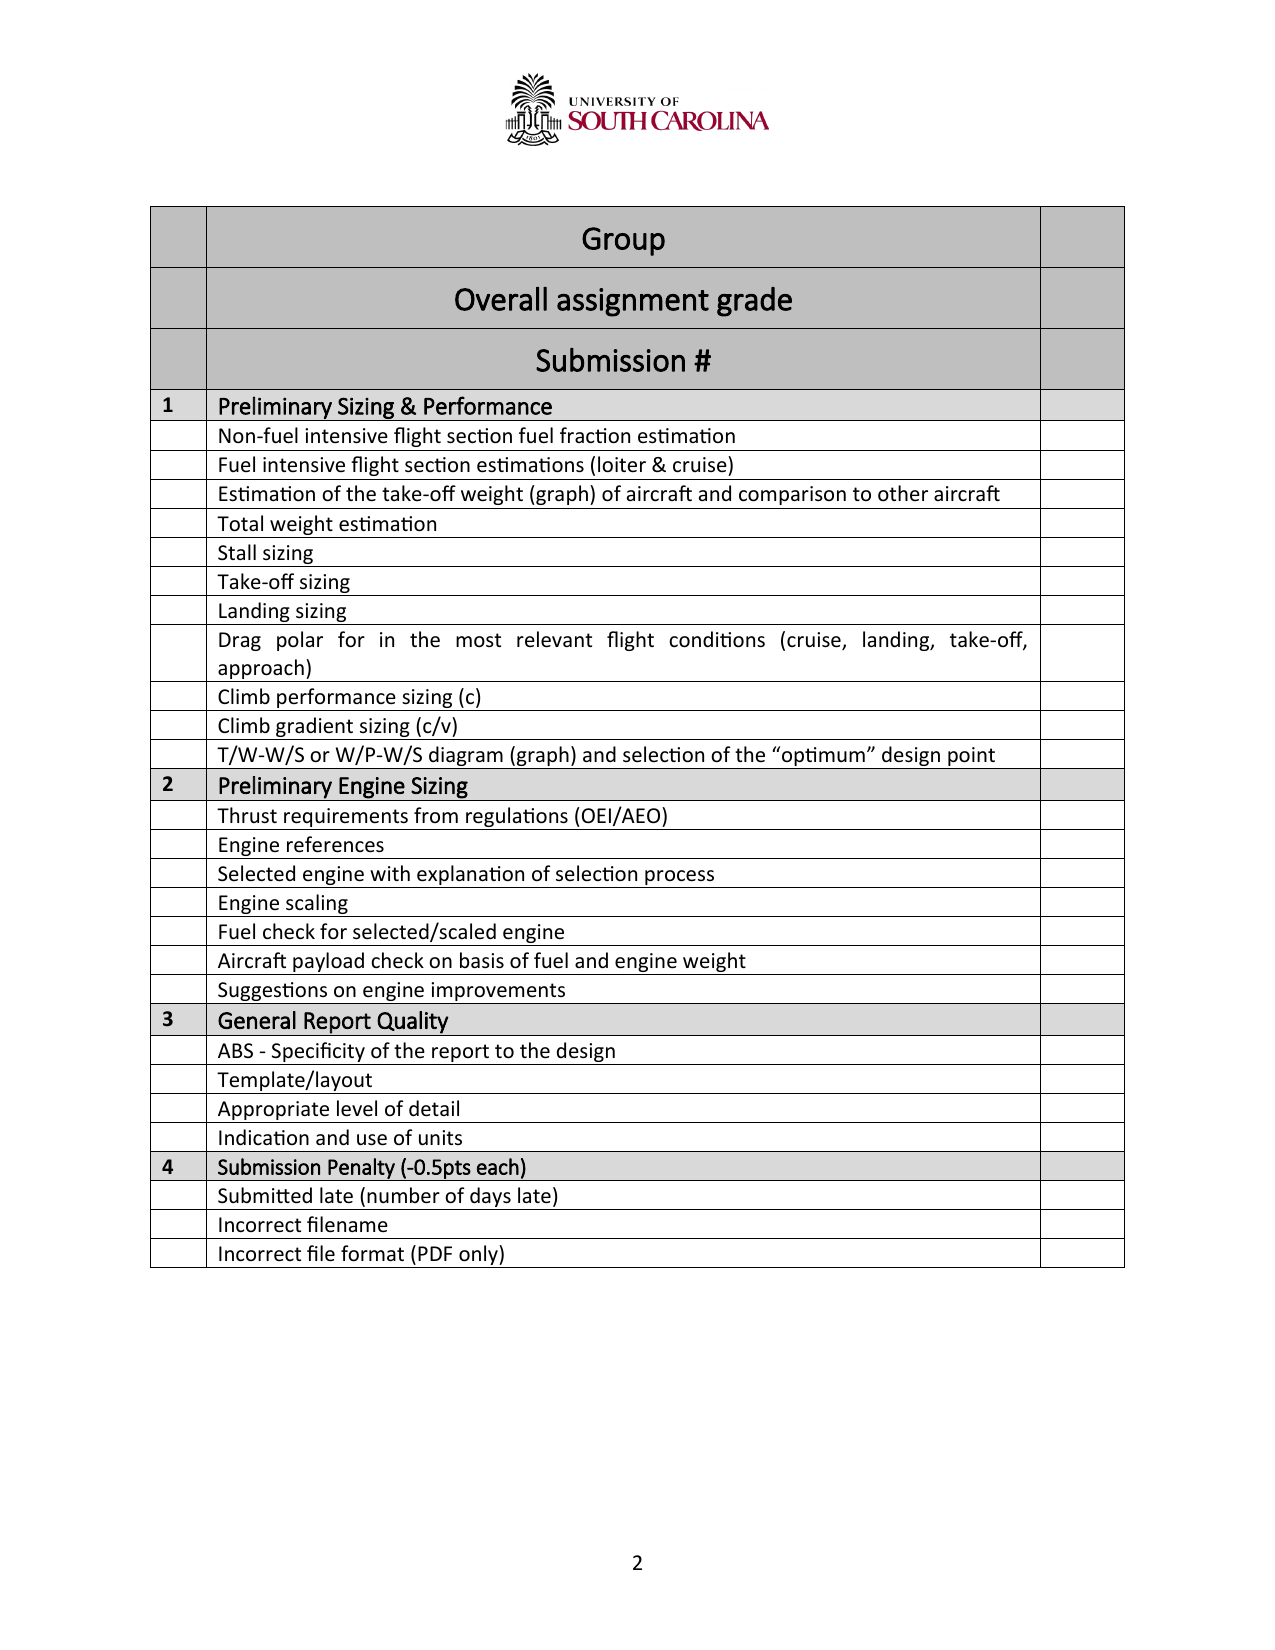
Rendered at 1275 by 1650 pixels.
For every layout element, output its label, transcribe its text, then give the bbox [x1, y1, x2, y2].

table_cell Submission Penalty (-0.5pts each) [207, 1152, 1040, 1180]
table_cell [1041, 1181, 1124, 1209]
table_cell [1041, 769, 1124, 800]
table_header [1041, 207, 1124, 267]
table_cell [151, 538, 206, 566]
table_cell Fuel check for selected/scaled engine [207, 917, 1040, 945]
table_cell 3 [151, 1004, 206, 1035]
table_cell [151, 596, 206, 624]
table_cell [1041, 1036, 1124, 1064]
table_cell Total weight estimation [207, 509, 1040, 537]
table_cell Indication and use of units [207, 1123, 1040, 1151]
table_cell [1041, 1065, 1124, 1093]
table_cell [151, 801, 206, 829]
table_cell [1041, 268, 1124, 328]
table_cell [151, 268, 206, 328]
table_cell [1041, 888, 1124, 916]
table_cell 1 [151, 390, 206, 420]
table_cell Incorrect file format (PDF only) [207, 1239, 1040, 1267]
table_cell [151, 625, 206, 681]
table_cell Incorrect filename [207, 1210, 1040, 1238]
table_cell Non-fuel intensive flight section fuel fraction estimation [207, 421, 1040, 449]
table_cell Thrust requirements from regulations (OEI/AEO) [207, 801, 1040, 829]
table_cell [1041, 946, 1124, 974]
table_cell [151, 1239, 206, 1267]
table_cell 4 [151, 1152, 206, 1180]
picture [505, 73, 770, 146]
table_cell [151, 1036, 206, 1064]
table_cell Submission # [207, 329, 1040, 389]
table_cell [151, 1065, 206, 1093]
table_cell [1041, 1004, 1124, 1035]
table_cell [1041, 421, 1124, 449]
table_cell [1041, 917, 1124, 945]
table_cell Submitted late (number of days late) [207, 1181, 1040, 1209]
table_cell [151, 917, 206, 945]
table_cell [151, 946, 206, 974]
table_cell General Report Quality [207, 1004, 1040, 1035]
table_cell [151, 567, 206, 595]
table_cell [1041, 1123, 1124, 1151]
table_cell [151, 888, 206, 916]
table_cell [151, 975, 206, 1003]
table_cell [1041, 830, 1124, 858]
table_cell Engine scaling [207, 888, 1040, 916]
table_cell [1041, 801, 1124, 829]
table_cell Appropriate level of detail [207, 1094, 1040, 1122]
table_cell [1041, 625, 1124, 681]
table_cell [151, 480, 206, 508]
table_cell Climb performance sizing (c) [207, 682, 1040, 710]
table_cell Estimation of the take-off weight (graph) of aircraft and comparison to other aircraft [207, 480, 1040, 508]
table_cell Overall assignment grade [207, 268, 1040, 328]
table_cell [1041, 1239, 1124, 1267]
table_cell [1041, 509, 1124, 537]
table_cell [1041, 1210, 1124, 1238]
table_cell [1041, 480, 1124, 508]
table_cell [151, 682, 206, 710]
table_cell [151, 1123, 206, 1151]
table_cell [151, 329, 206, 389]
table_cell ABS - Specificity of the report to the design [207, 1036, 1040, 1064]
table_cell [1041, 975, 1124, 1003]
table_cell [151, 421, 206, 449]
table_cell [151, 830, 206, 858]
table_cell [1041, 859, 1124, 887]
table_header [151, 207, 206, 267]
table_cell [151, 1094, 206, 1122]
table_cell [151, 509, 206, 537]
table_cell 2 [151, 769, 206, 800]
table_cell [1041, 538, 1124, 566]
table_cell Landing sizing [207, 596, 1040, 624]
table_cell [151, 740, 206, 768]
table_cell Preliminary Engine Sizing [207, 769, 1040, 800]
table_cell Selected engine with explanation of selection process [207, 859, 1040, 887]
table_cell Suggestions on engine improvements [207, 975, 1040, 1003]
table_cell [151, 1181, 206, 1209]
table_cell Take-off sizing [207, 567, 1040, 595]
table_cell [1041, 711, 1124, 739]
table_cell Climb gradient sizing (c/v) [207, 711, 1040, 739]
table_cell [1041, 451, 1124, 478]
table_cell T/W-W/S or W/P-W/S diagram (graph) and selection of the “optimum” design point [207, 740, 1040, 768]
table_cell [1041, 682, 1124, 710]
table_header Group [207, 207, 1040, 267]
table_cell Stall sizing [207, 538, 1040, 566]
table_cell Template/layout [207, 1065, 1040, 1093]
table_cell Drag polar for in the most relevant flight conditions (cruise, landing, take-off, approach) [207, 625, 1040, 681]
table_cell [1041, 1152, 1124, 1180]
table_cell [151, 451, 206, 478]
table_cell [151, 859, 206, 887]
table_cell [151, 1210, 206, 1238]
table_cell Engine references [207, 830, 1040, 858]
table_cell [1041, 596, 1124, 624]
table_cell Fuel intensive flight section estimations (loiter & cruise) [207, 451, 1040, 478]
table_cell Aircraft payload check on basis of fuel and engine weight [207, 946, 1040, 974]
table_cell [1041, 740, 1124, 768]
table_cell [1041, 1094, 1124, 1122]
table_cell [1041, 329, 1124, 389]
table_cell Preliminary Sizing & Performance [207, 390, 1040, 420]
table_cell [151, 711, 206, 739]
table_cell [1041, 567, 1124, 595]
table_cell [1041, 390, 1124, 420]
